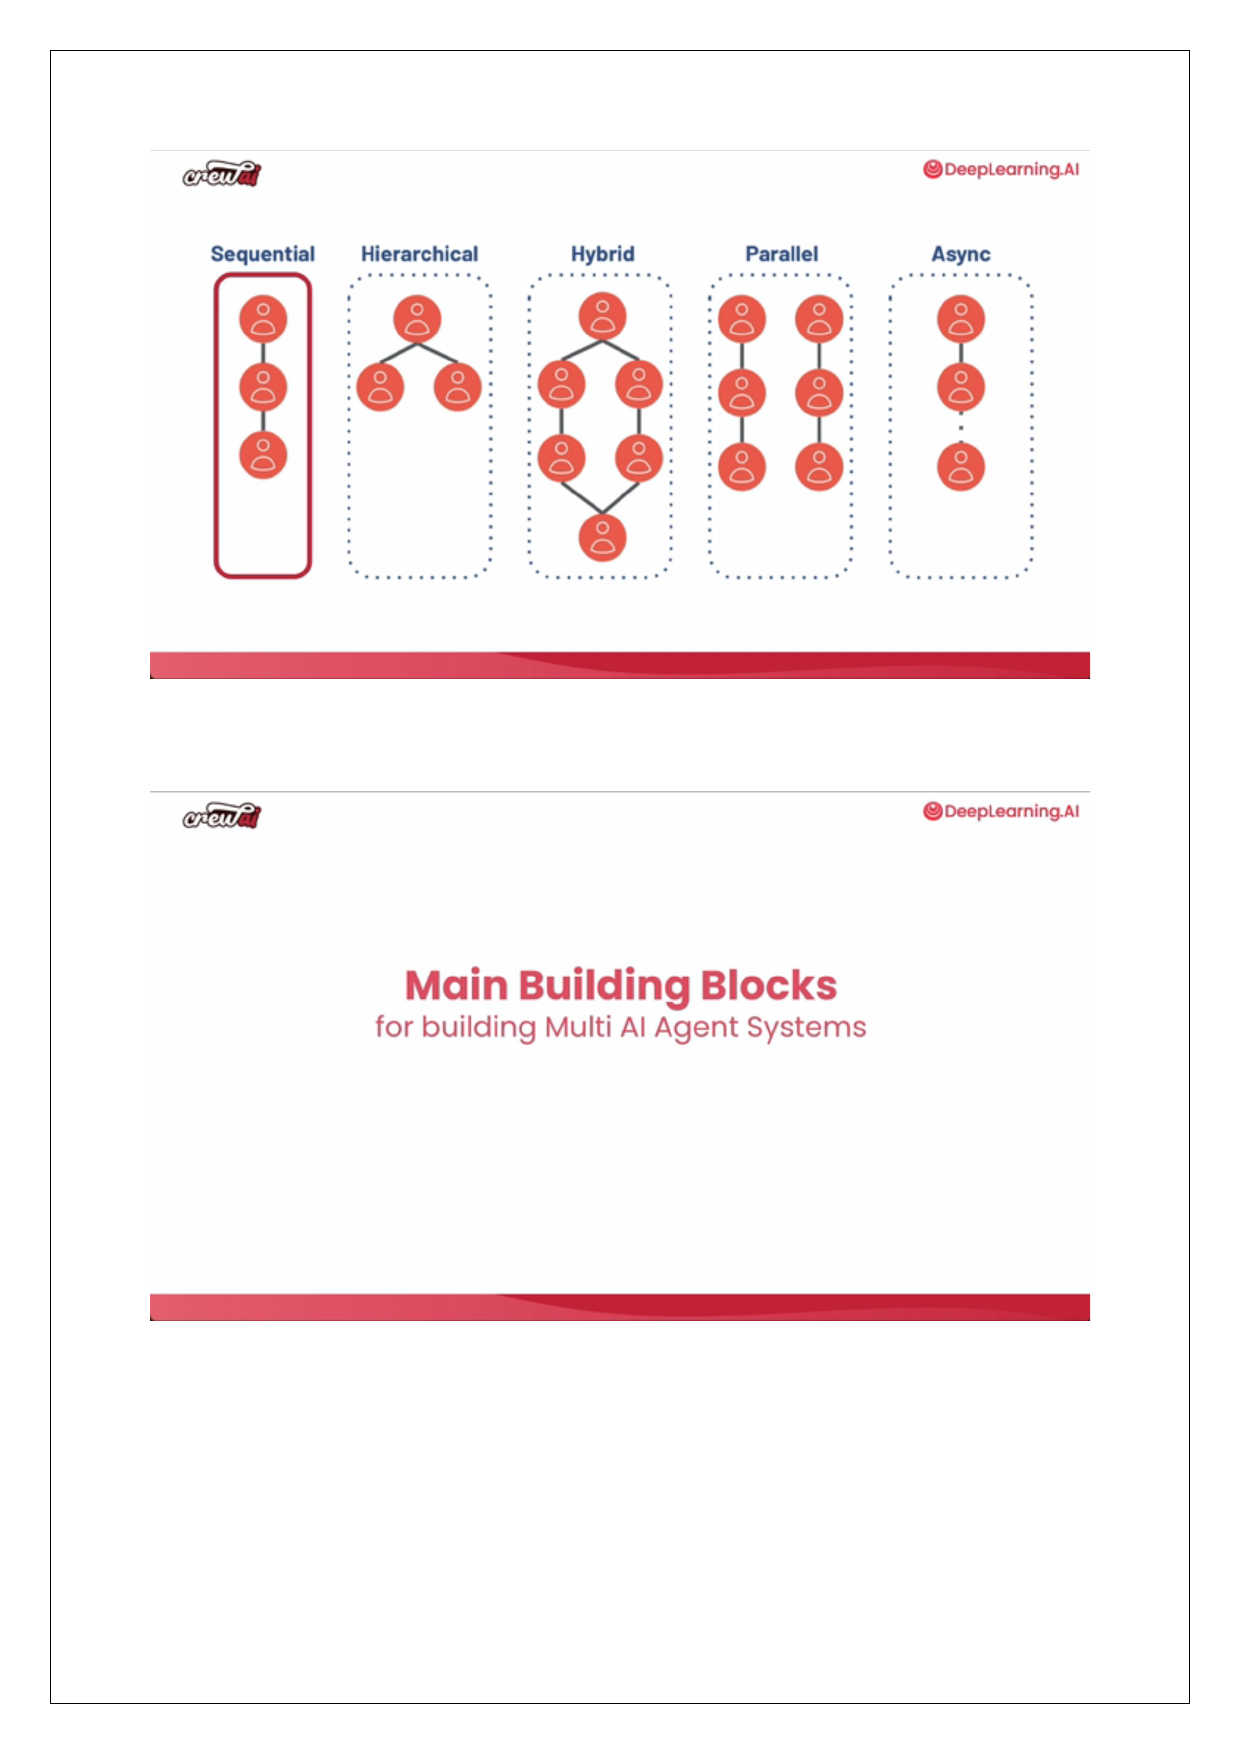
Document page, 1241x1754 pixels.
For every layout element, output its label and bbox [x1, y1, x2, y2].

picture [150, 791, 1091, 1321]
picture [150, 150, 1091, 679]
